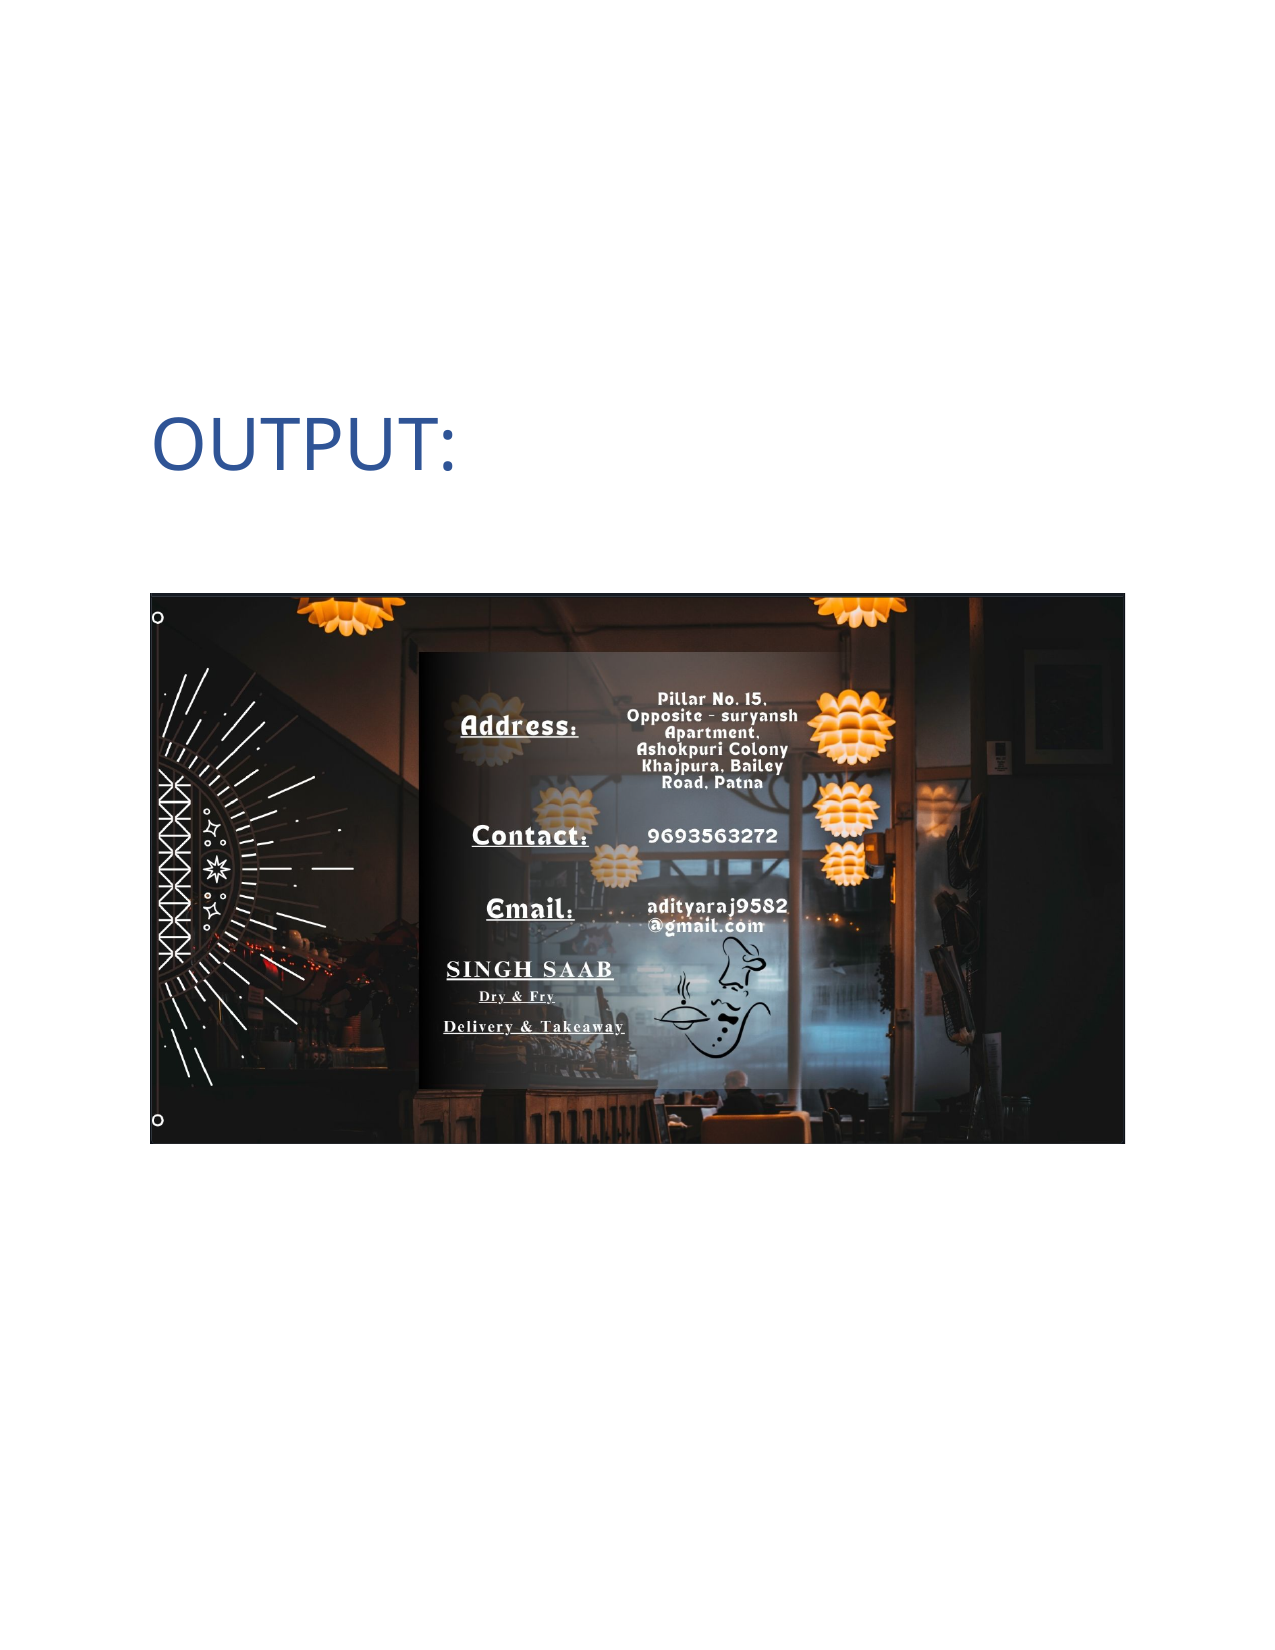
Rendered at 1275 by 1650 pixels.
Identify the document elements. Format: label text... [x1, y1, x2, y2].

picture [150, 593, 1125, 1144]
subtitle OUTPUT: [150, 393, 1125, 492]
